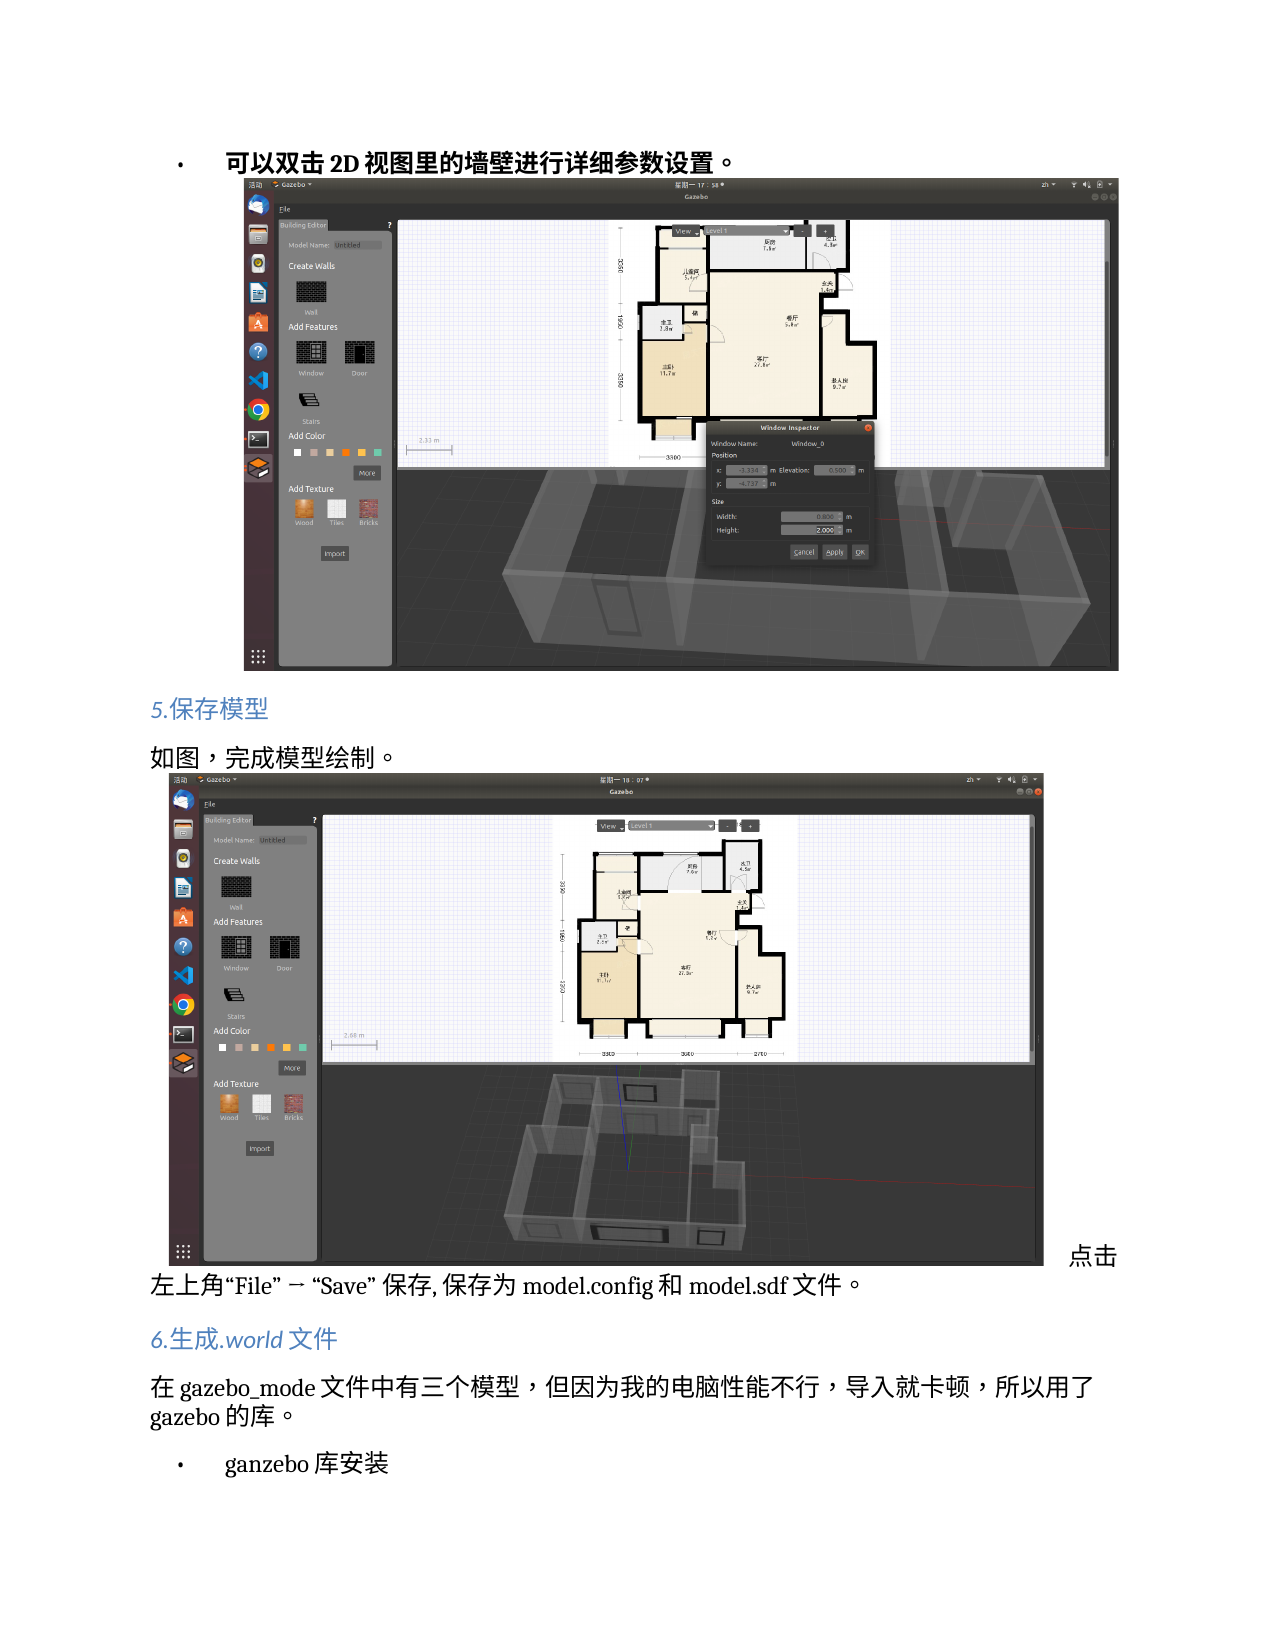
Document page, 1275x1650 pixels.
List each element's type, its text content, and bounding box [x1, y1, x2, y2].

subtitle 6.生成.world文件 [150, 1321, 1125, 1355]
text 在gazebo_mode文件中有三个模型，但因为我的电脑性能不行，导入就卡顿，所以用了gazebo的库。 [150, 1374, 1125, 1432]
picture [243, 178, 1119, 671]
list ganzebo库安装 [175, 1450, 1125, 1479]
subtitle 5.保存模型 [150, 692, 1125, 726]
picture [168, 773, 1044, 1266]
